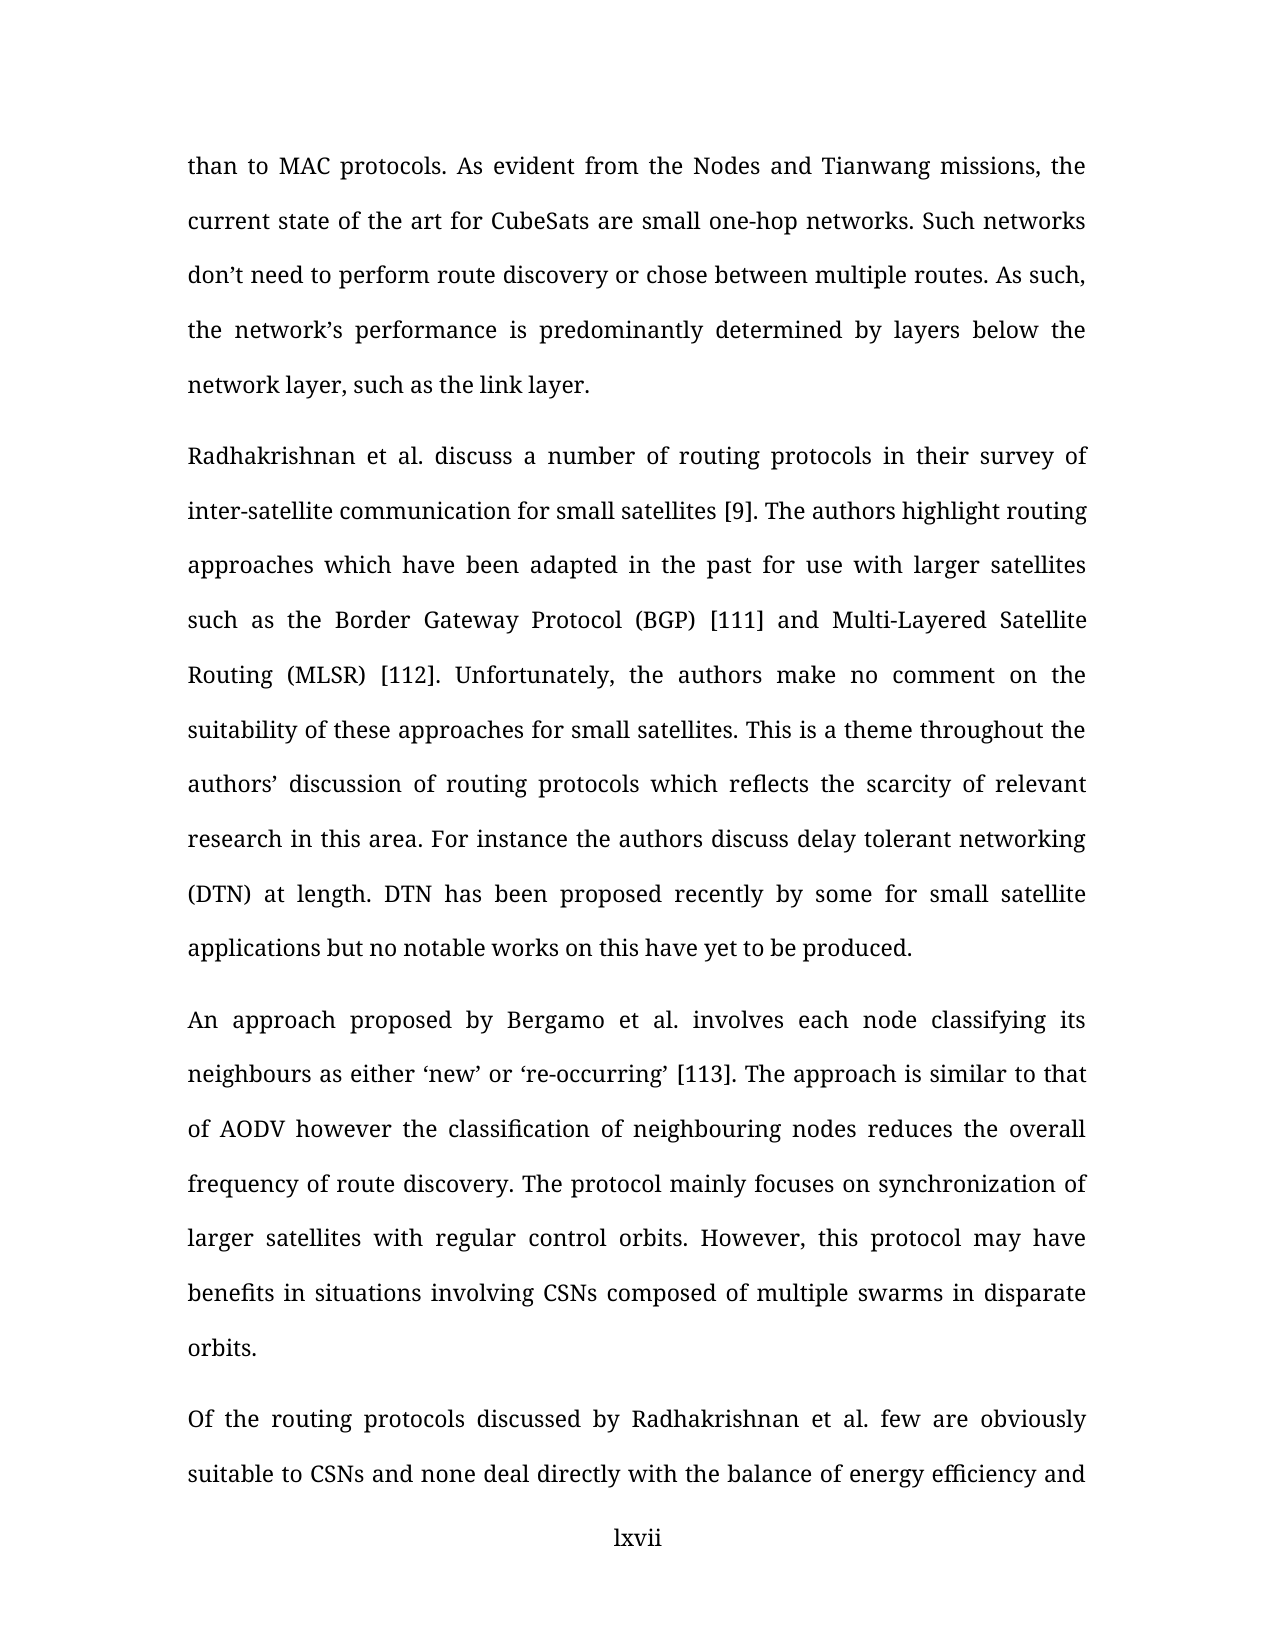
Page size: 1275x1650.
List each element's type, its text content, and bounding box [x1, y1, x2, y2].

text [187, 1403, 1087, 1489]
text Radhakrishnan et al. discuss a number of routing protocols in their survey of inter-satellite communication for small satellites [9]. The authors highlight routing approaches which have been adapted in the past for use with larger satellites such as the Border Gateway Protocol (BGP) [111] and Multi-Layered Satellite Routing (MLSR) [112]. Unfortunately, the authors make no comment on the suitability of these approaches for small satellites. This is a theme throughout the authors’ discussion of routing protocols which reflects the scarcity of relevant research in this area. For instance the authors discuss delay tolerant networking (DTN) at length. DTN has been proposed recently by some for small satellite applications but no notable works on this have yet to be produced. [187, 440, 1087, 963]
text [187, 150, 1087, 400]
text An approach proposed by Bergamo et al. involves each node classifying its neighbours as either ‘new’ or ‘re-occurring’ [113]. The approach is similar to that of AODV however the classification of neighbouring nodes reduces the overall frequency of route discovery. The protocol mainly focuses on synchronization of larger satellites with regular control orbits. However, this protocol may have benefits in situations involving CSNs composed of multiple swarms in disparate orbits. [187, 1004, 1087, 1363]
